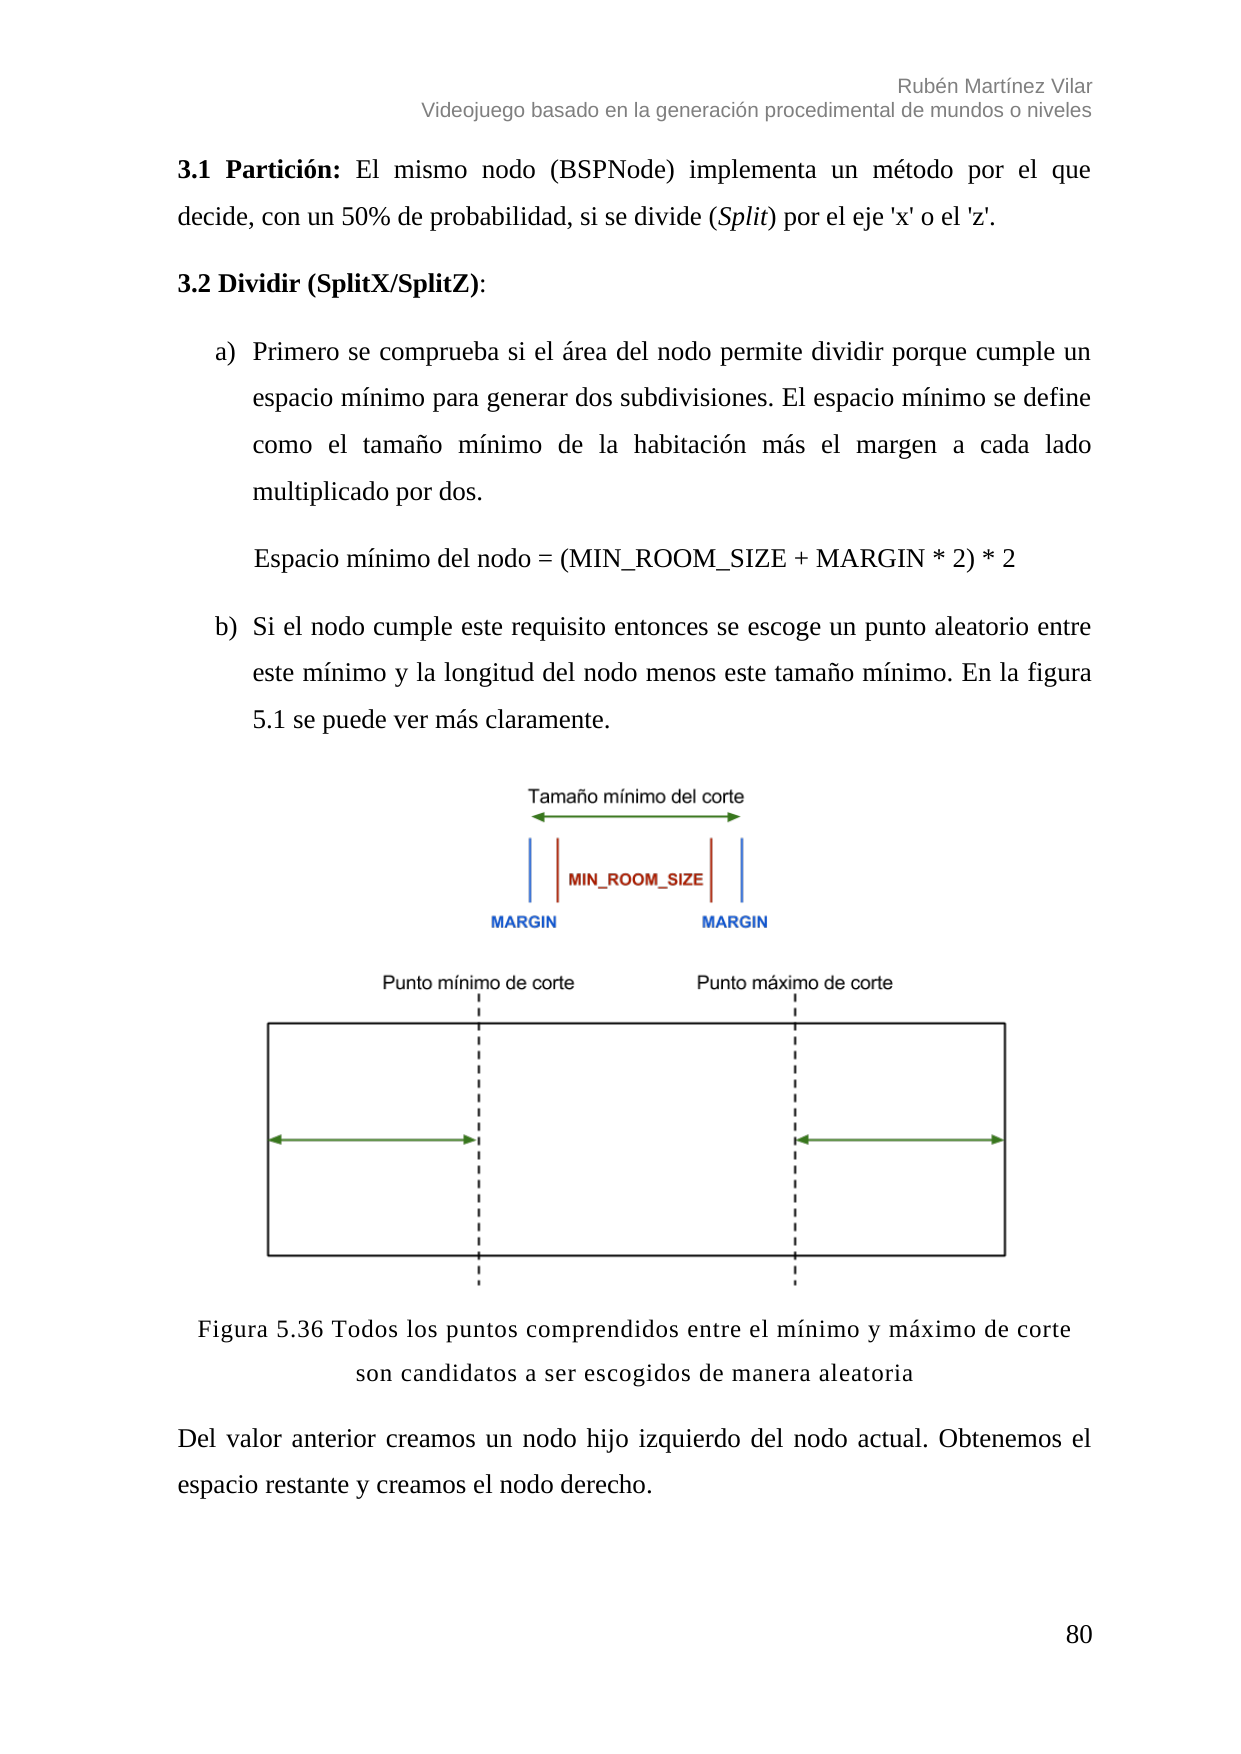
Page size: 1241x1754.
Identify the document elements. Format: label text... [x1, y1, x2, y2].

text Del valor anterior creamos un nodo hijo izquierdo del nodo actual. Obtenemos el espacio restante y creamos el nodo derecho. [177, 1422, 1092, 1499]
picture [242, 770, 1028, 1290]
text Espacio mínimo del nodo = (MIN_ROOM_SIZE + MARGIN * 2) * 2 [177, 542, 1092, 573]
list Si el nodo cumple este requisito entonces se escoge un punto aleatorio entre este mínimo y la longitud del nodo menos este tamaño mínimo. En la figura 5.1 se puede ver más claramente. [215, 609, 1092, 734]
text 3.2 Dividir (SplitX/SplitZ): [177, 267, 1092, 298]
text 3.1 Partición: El mismo nodo (BSPNode) implementa un método por el que decide, con un 50% de probabilidad, si se divide (Split) por el eje 'x' o el 'z'. [177, 153, 1092, 231]
list Primero se comprueba si el área del nodo permite dividir porque cumple un espacio mínimo para generar dos subdivisiones. El espacio mínimo se define como el tamaño mínimo de la habitación más el margen a cada lado multiplicado por dos. [215, 334, 1092, 506]
